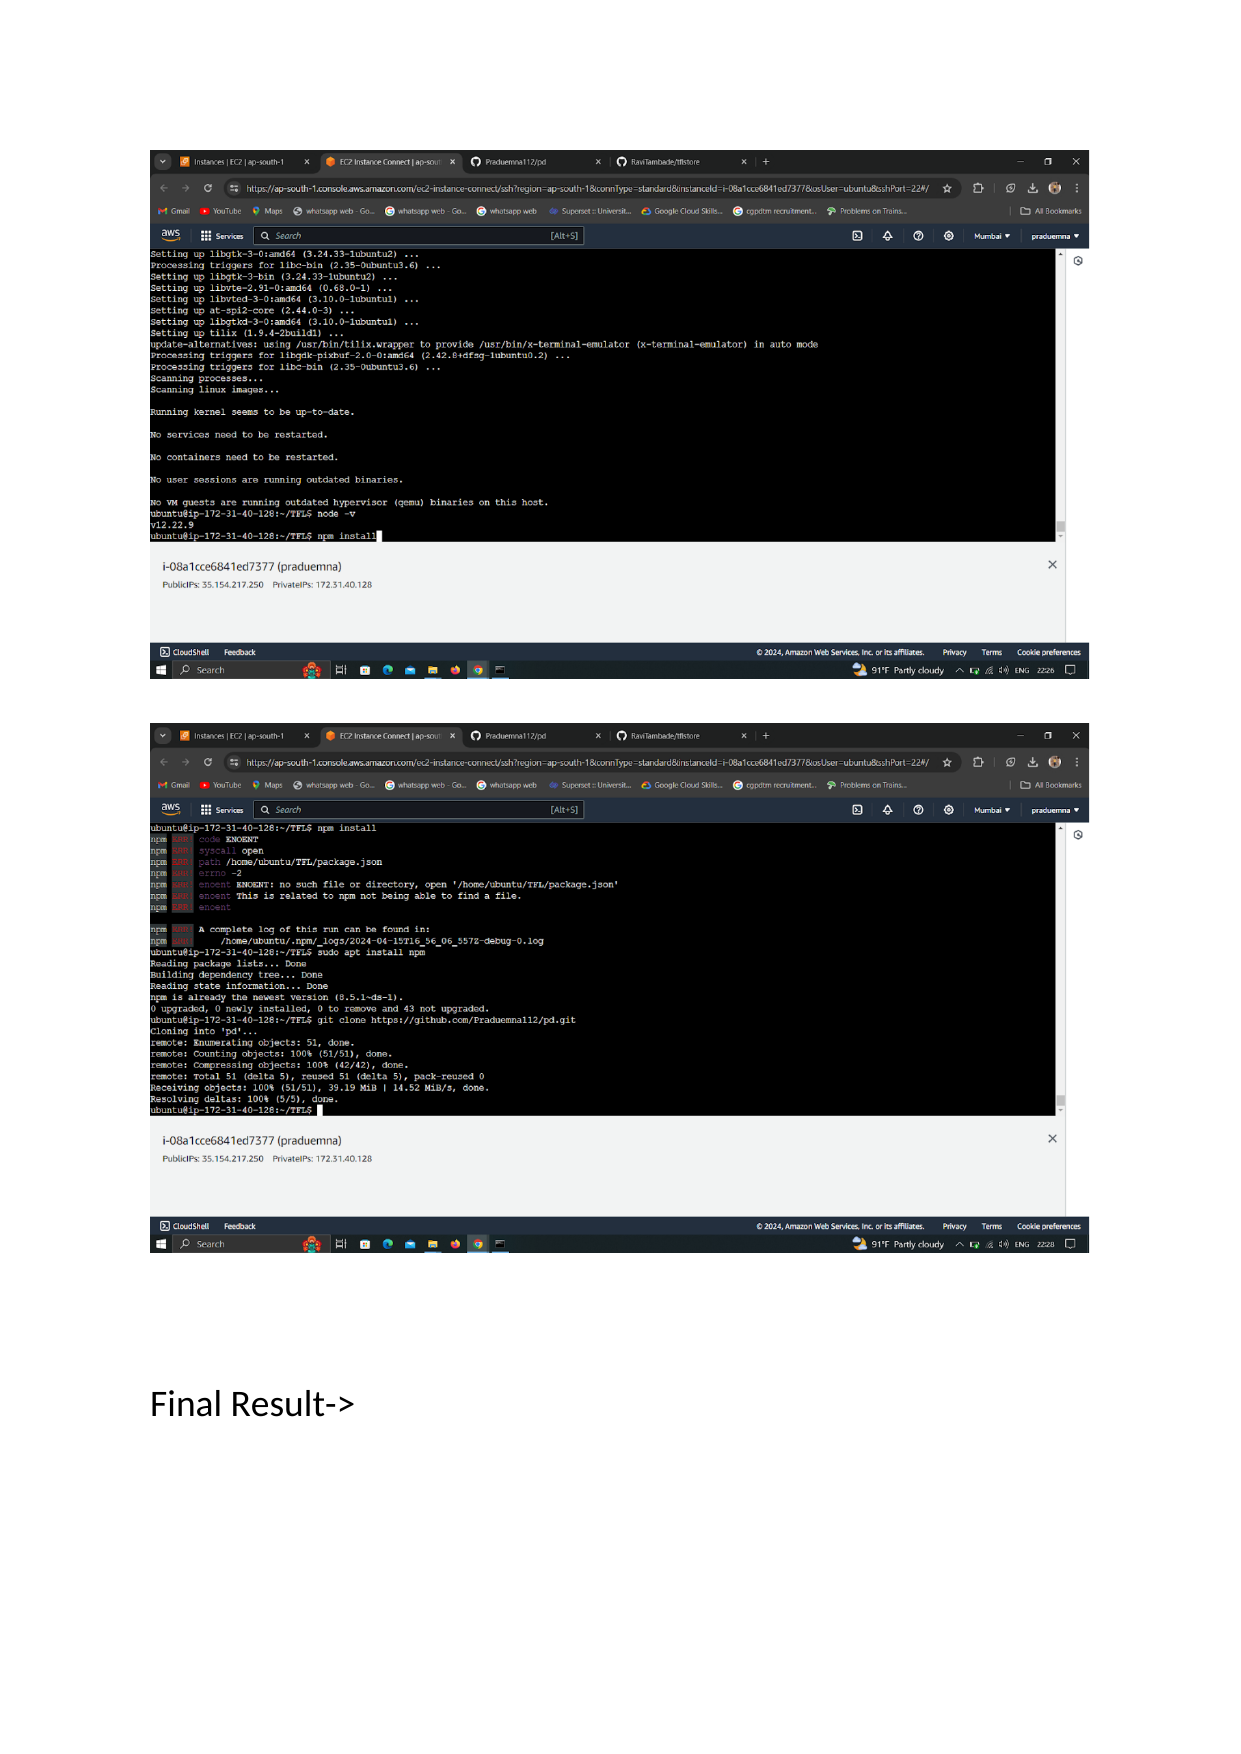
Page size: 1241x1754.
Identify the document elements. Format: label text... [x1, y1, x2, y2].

picture [150, 723, 1090, 1253]
text Final Result-> [150, 1380, 1090, 1426]
picture [150, 150, 1090, 679]
